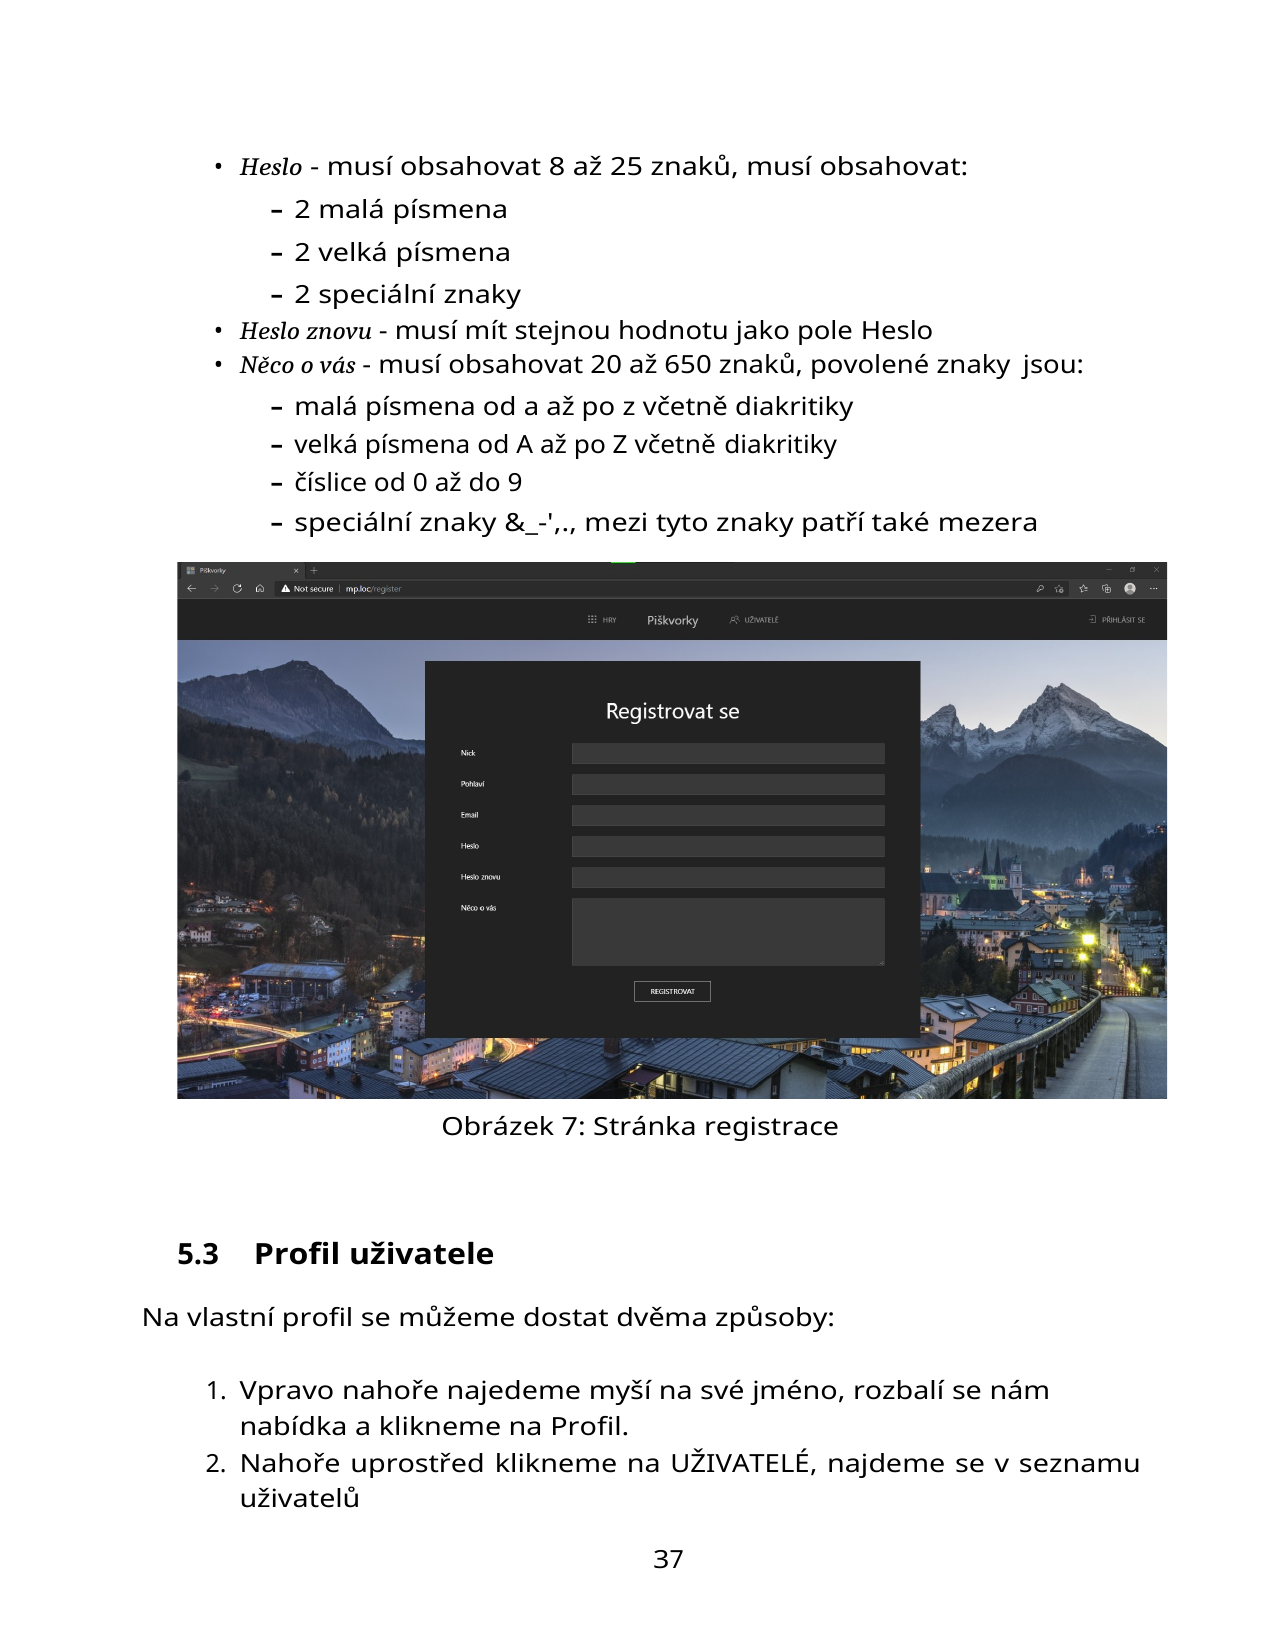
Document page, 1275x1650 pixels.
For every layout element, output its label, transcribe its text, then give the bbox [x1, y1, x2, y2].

subtitle Profil uživatele [177, 1233, 1173, 1273]
list speciální znaky &_-',., mezi tyto znaky patří také mezera [270, 499, 1173, 539]
list 2 velká písmena [270, 234, 1173, 268]
list velká písmena od A až po Z včetně diakritiky [270, 424, 1173, 461]
list Vpravo nahoře najedeme myší na své jméno, rozbalí se nám nabídka a klikneme na Profil. [206, 1373, 1157, 1443]
list malá písmena od a až po z včetně diakritiky [270, 383, 1173, 424]
list Něco o vás - musí obsahovat 20 až 650 znaků, povolené znaky jsou: [214, 347, 1173, 381]
list číslice od 0 až do 9 [270, 461, 1173, 499]
list Nahoře uprostřed klikneme na UŽIVATELÉ, najdeme se v seznamu uživatelů [205, 1445, 1173, 1514]
list 2 malá písmena [270, 191, 1173, 226]
picture [177, 562, 1168, 1099]
text Na vlastní profil se můžeme dostat dvěma způsoby: [42, 1299, 836, 1334]
list Heslo znovu - musí mít stejnou hodnotu jako pole Heslo [214, 313, 1173, 347]
text Obrázek 7: Stránka registrace [42, 572, 839, 1143]
list 2 speciální znaky [270, 277, 1173, 311]
list Heslo - musí obsahovat 8 až 25 znaků, musí obsahovat: [214, 149, 1173, 183]
